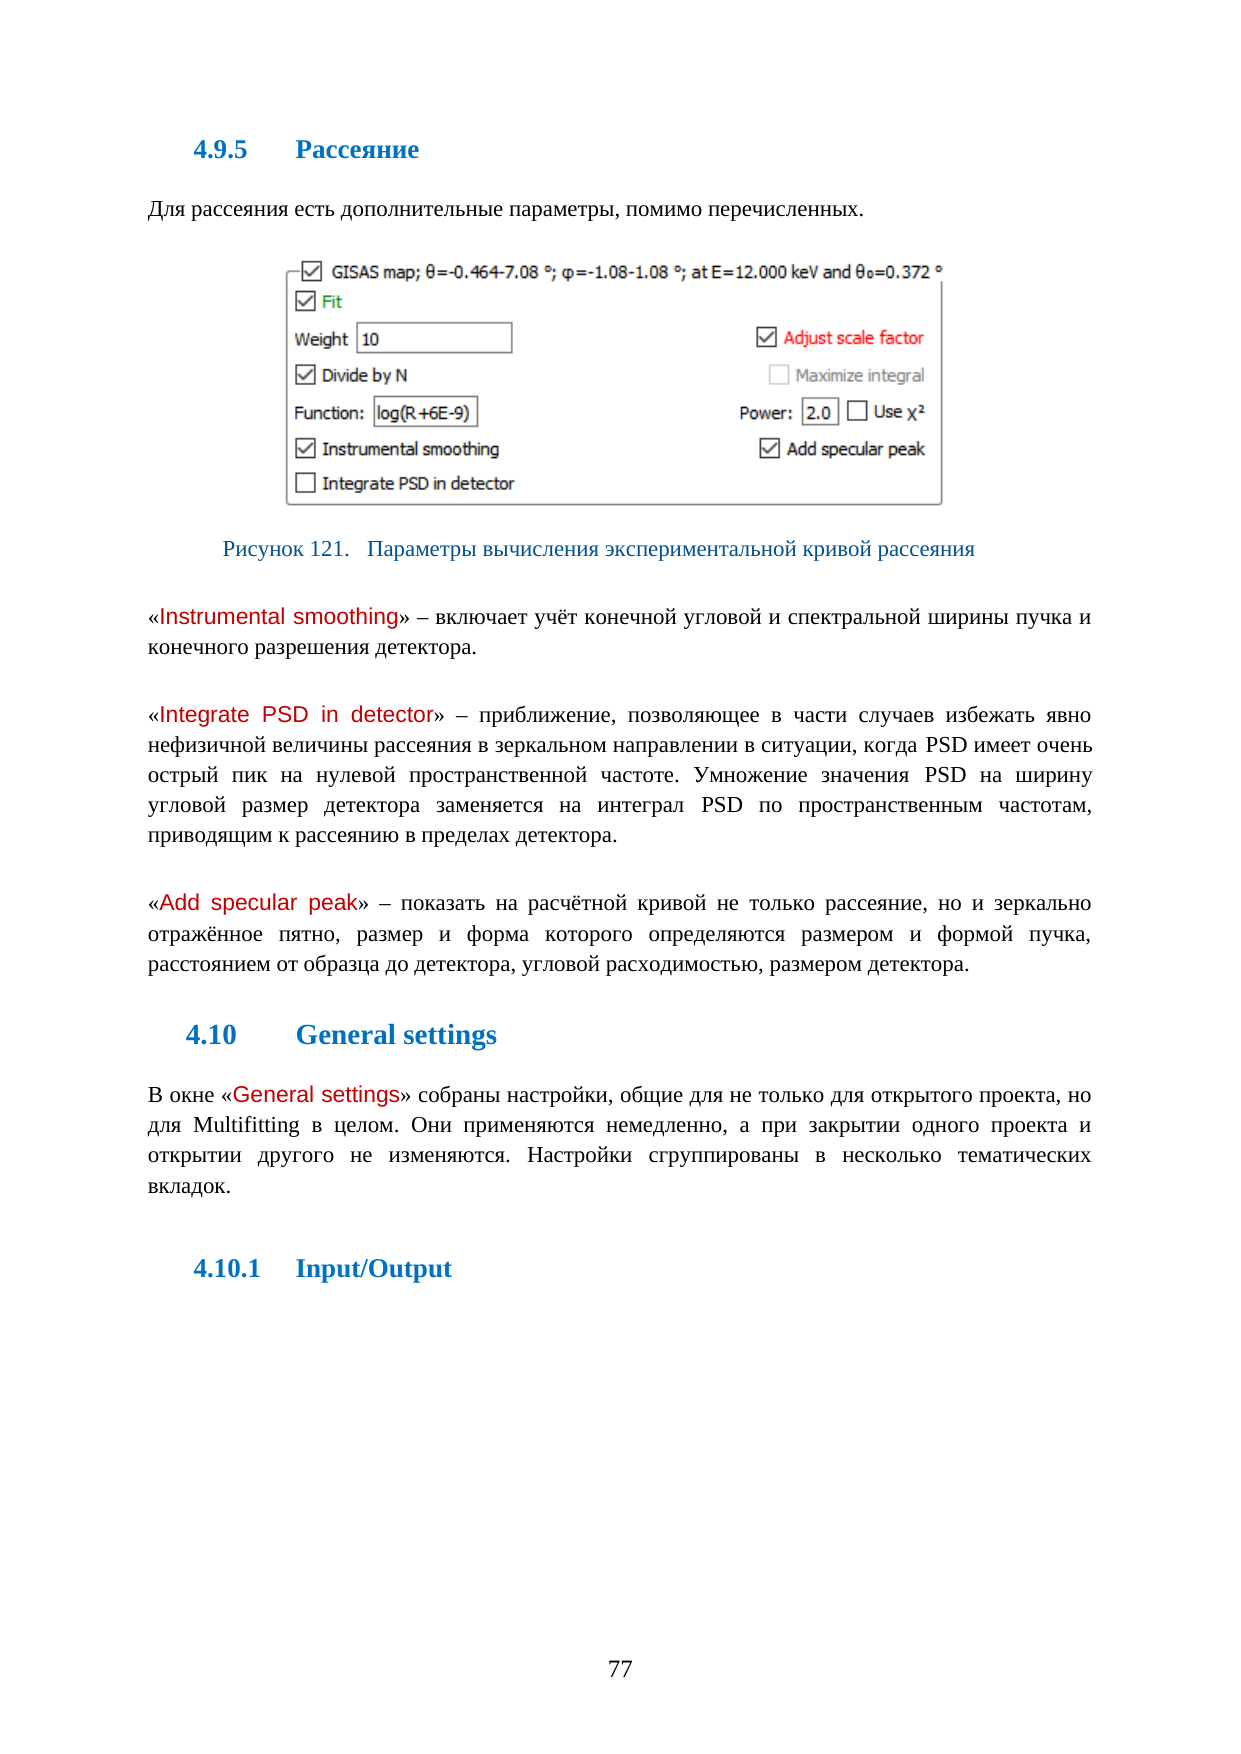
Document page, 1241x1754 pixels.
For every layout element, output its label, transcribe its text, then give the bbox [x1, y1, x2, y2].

subtitle General settings [155, 1017, 1093, 1051]
subtitle Рассеяние [193, 133, 1093, 164]
text В окне «General settings» собраны настройки, общие для не только для открытого проекта, но для Multifitting в целом. Они применяются немедленно, а при закрытии одного проекта и открытии другого не изменяются. Настройки сгруппированы в несколько тематических вкладок. [148, 1081, 1093, 1198]
text Для рассеяния есть дополнительные параметры, помимо перечисленных. [148, 195, 1093, 222]
subtitle Input/Output [193, 1252, 1093, 1283]
text «Instrumental smoothing» – включает учёт конечной угловой и спектральной ширины пучка и конечного разрешения детектора. [148, 603, 1093, 659]
text «Integrate PSD in detector» – приближение, позволяющее в части случаев избежать явно нефизичной величины рассеяния в зеркальном направлении в ситуации, когда PSD имеет очень острый пик на нулевой пространственной частоте. Умножение значения PSD на ширину угловой размер детектора заменяется на интеграл PSD по пространственным частотам, приводящим к рассеянию в пределах детектора. [148, 701, 1093, 848]
text «Add specular peak» – показать на расчётной кривой не только рассеяние, но и зеркально отражённое пятно, размер и форма которого определяются размером и формой пучка, расстоянием от образца до детектора, угловой расходимостью, размером детектора. [148, 889, 1093, 976]
picture [280, 255, 949, 515]
